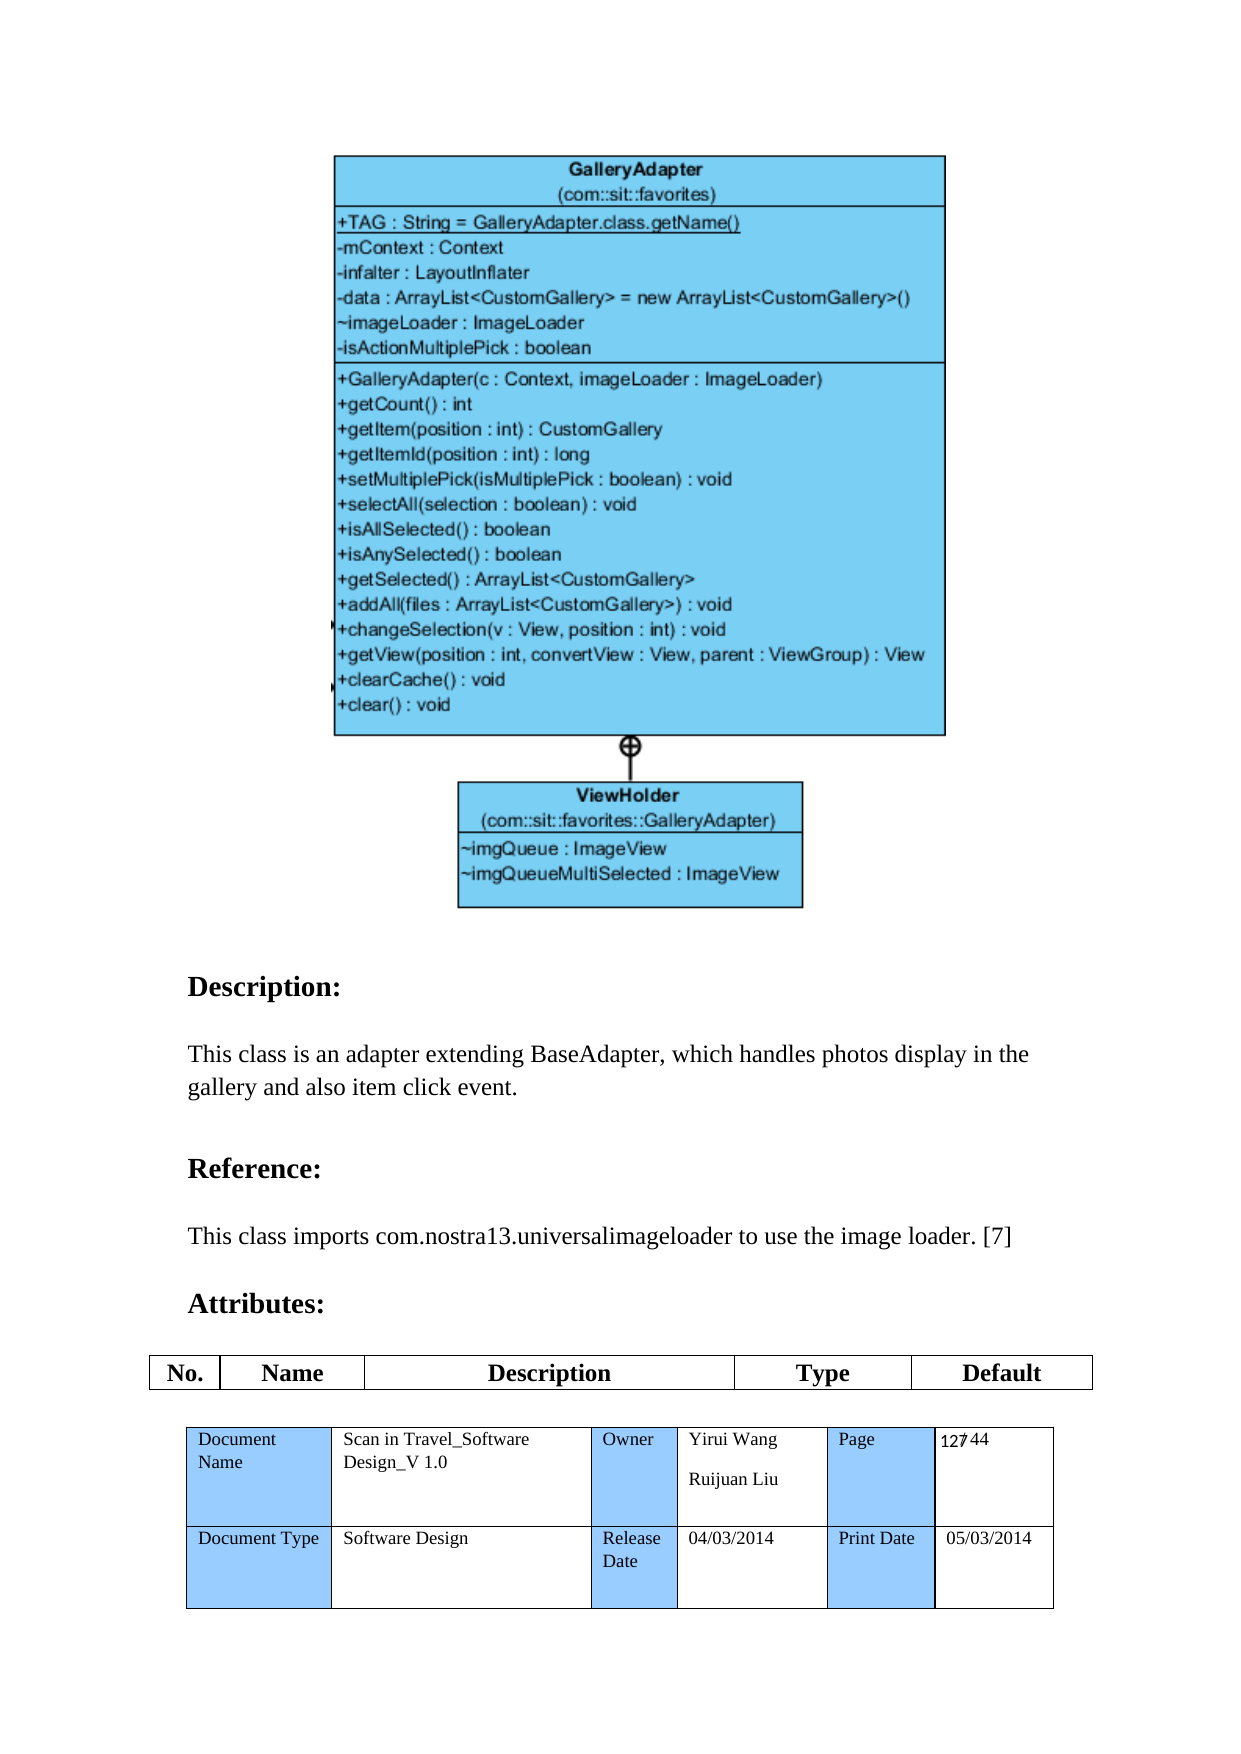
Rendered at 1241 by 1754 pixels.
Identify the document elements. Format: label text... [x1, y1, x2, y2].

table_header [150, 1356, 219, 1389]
text Attributes: [187, 1271, 1053, 1336]
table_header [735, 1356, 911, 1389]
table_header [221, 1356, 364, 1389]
picture [331, 154, 946, 910]
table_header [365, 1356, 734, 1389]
text Description: [187, 953, 1053, 1018]
text This class is an adapter extending BaseAdapter, which handles photos display in the gallery and also item click event. [187, 1038, 1053, 1103]
text Reference: [187, 1135, 1053, 1200]
text This class imports com.nostra13.universalimageloader to use the image loader. [7] [187, 1219, 1053, 1252]
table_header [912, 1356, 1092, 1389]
